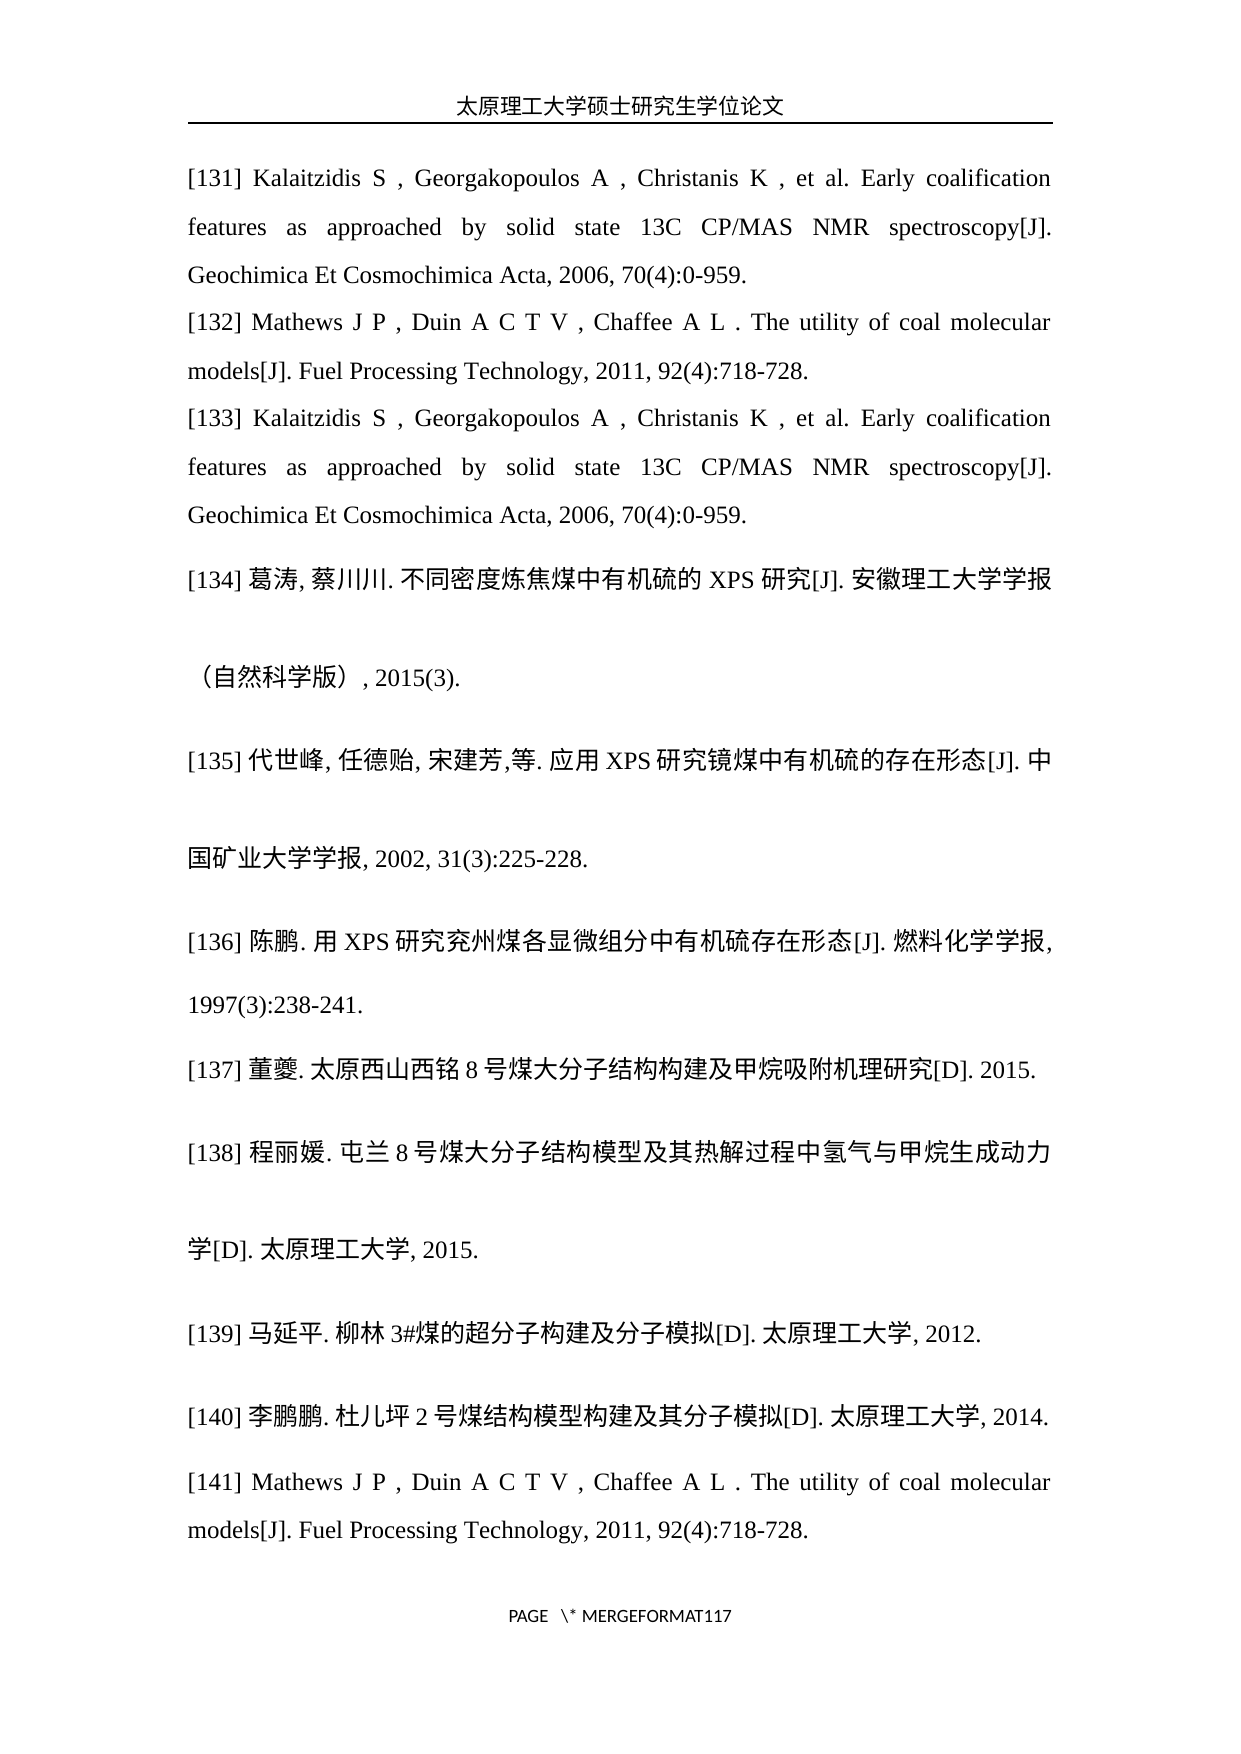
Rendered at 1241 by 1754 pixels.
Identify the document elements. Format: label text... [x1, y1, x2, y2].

text [131] Kalaitzidis S , Georgakopoulos A , Christanis K , et al. Early coalification features as approached by solid state 13C CP/MAS NMR spectroscopy[J]. Geochimica Et Cosmochimica Acta, 2006, 70(4):0-959. [187, 161, 1053, 291]
text [140] 李鹏鹏. 杜儿坪2号煤结构模型构建及其分子模拟[D]. 太原理工大学, 2014. [187, 1382, 1053, 1447]
text [132] Mathews J P , Duin A C T V , Chaffee A L . The utility of coal molecular models[J]. Fuel Processing Technology, 2011, 92(4):718-728. [187, 306, 1053, 387]
text [135] 代世峰, 任德贻, 宋建芳,等. 应用XPS研究镜煤中有机硫的存在形态[J]. 中国矿业大学学报, 2002, 31(3):225-228. [187, 726, 1053, 889]
text [138] 程丽媛. 屯兰8号煤大分子结构模型及其热解过程中氢气与甲烷生成动力学[D]. 太原理工大学, 2015. [187, 1118, 1053, 1281]
text [136] 陈鹏. 用XPS研究兖州煤各显微组分中有机硫存在形态[J]. 燃料化学学报, 1997(3):238-241. [187, 907, 1053, 1021]
text [141] Mathews J P , Duin A C T V , Chaffee A L . The utility of coal molecular models[J]. Fuel Processing Technology, 2011, 92(4):718-728. [187, 1465, 1053, 1546]
text [137] 董夔. 太原西山西铭8号煤大分子结构构建及甲烷吸附机理研究[D]. 2015. [187, 1035, 1053, 1100]
text [133] Kalaitzidis S , Georgakopoulos A , Christanis K , et al. Early coalification features as approached by solid state 13C CP/MAS NMR spectroscopy[J]. Geochimica Et Cosmochimica Acta, 2006, 70(4):0-959. [187, 401, 1053, 531]
text [139] 马延平. 柳林3#煤的超分子构建及分子模拟[D]. 太原理工大学, 2012. [187, 1299, 1053, 1364]
text [134] 葛涛, 蔡川川. 不同密度炼焦煤中有机硫的 XPS 研究[J]. 安徽理工大学学报（自然科学版）, 2015(3). [187, 546, 1053, 708]
